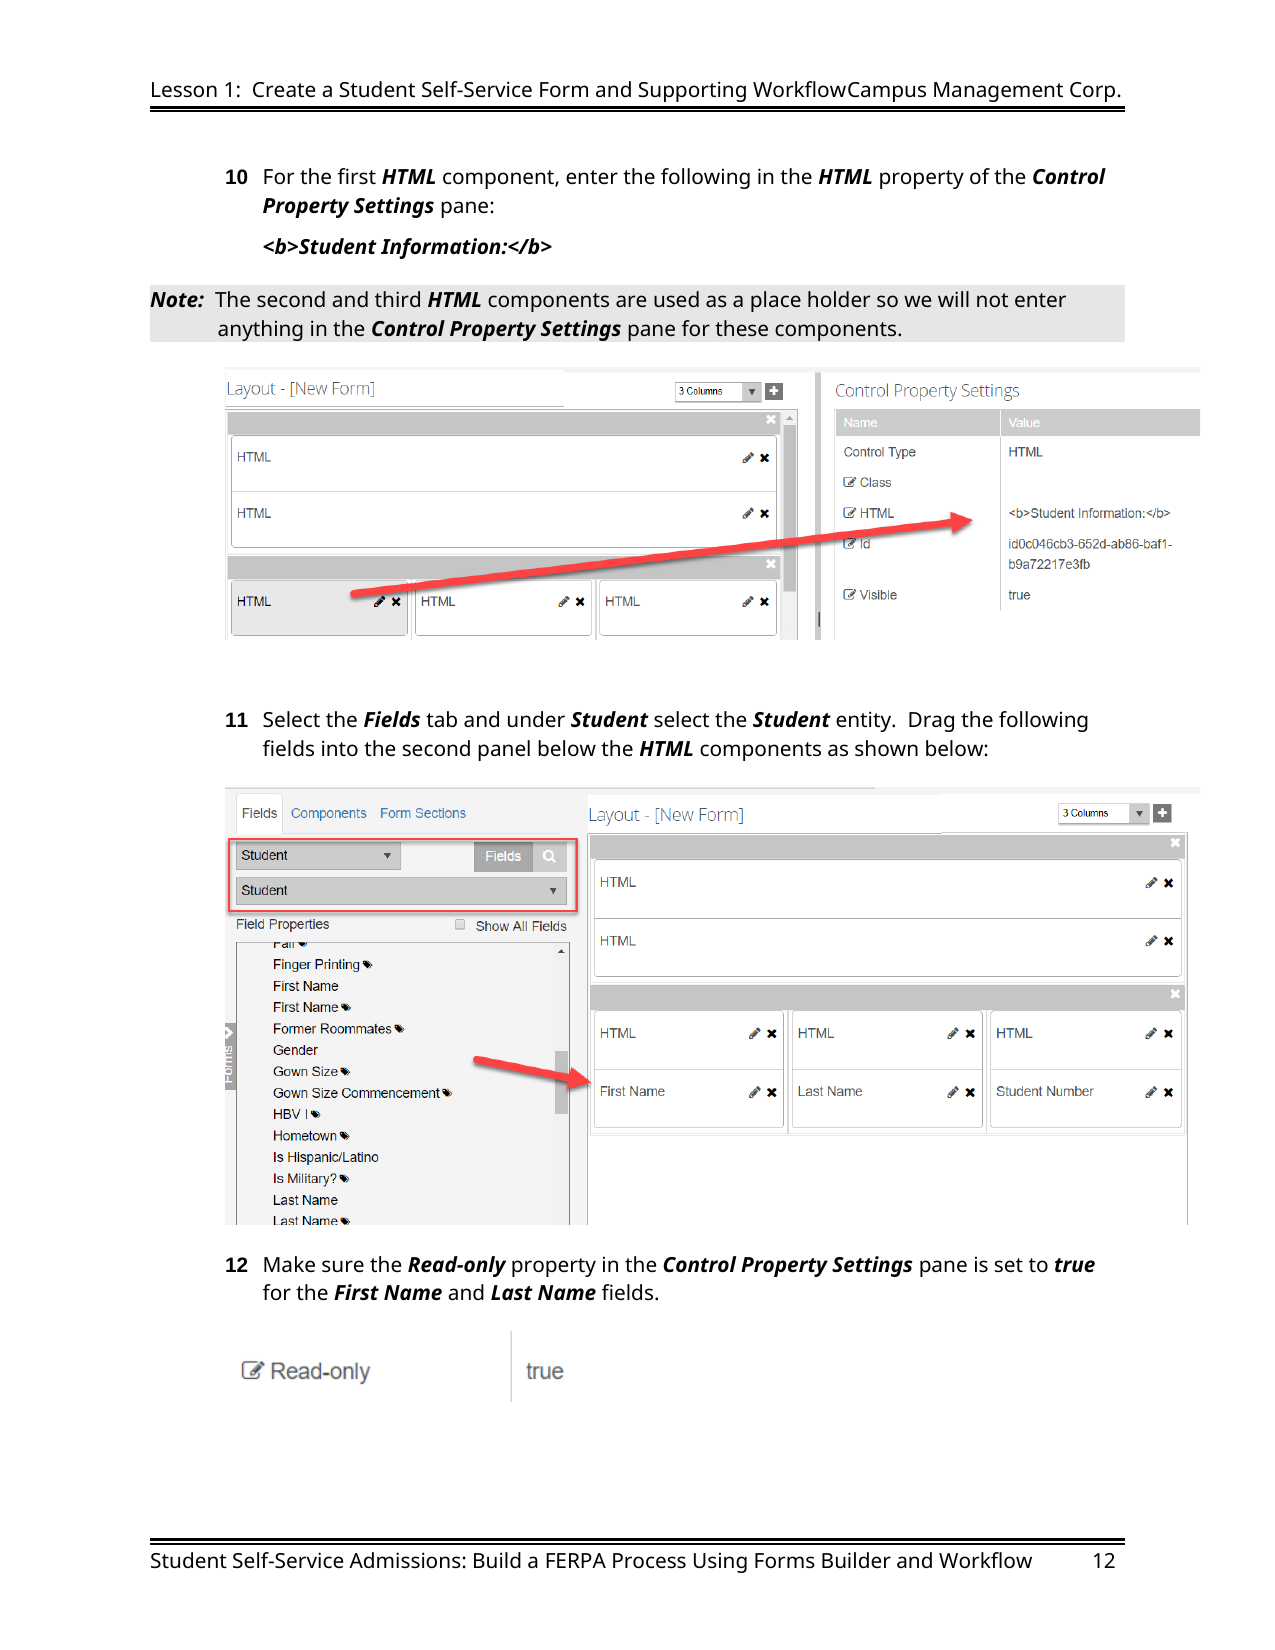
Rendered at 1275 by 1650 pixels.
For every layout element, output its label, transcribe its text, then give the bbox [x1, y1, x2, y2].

picture [232, 1331, 683, 1402]
text Note: The second and third HTML components are used as a place holder so we will not enter anything in the Control Property Settings pane for these components. [150, 285, 1125, 342]
text Make sure the Read-only property in the Control Property Settings pane is set to true for the First Name and Last Name fields. [225, 1250, 1125, 1307]
picture [225, 787, 1200, 1225]
list <b>Student Information:</b> [262, 232, 1125, 260]
text For the first HTML component, enter the following in the HTML property of the Control Property Settings pane: [225, 162, 1125, 219]
picture [225, 367, 1200, 640]
text Select the Fields tab and under Student select the Student entity. Drag the following fields into the second panel below the HTML components as shown below: [225, 706, 1125, 762]
